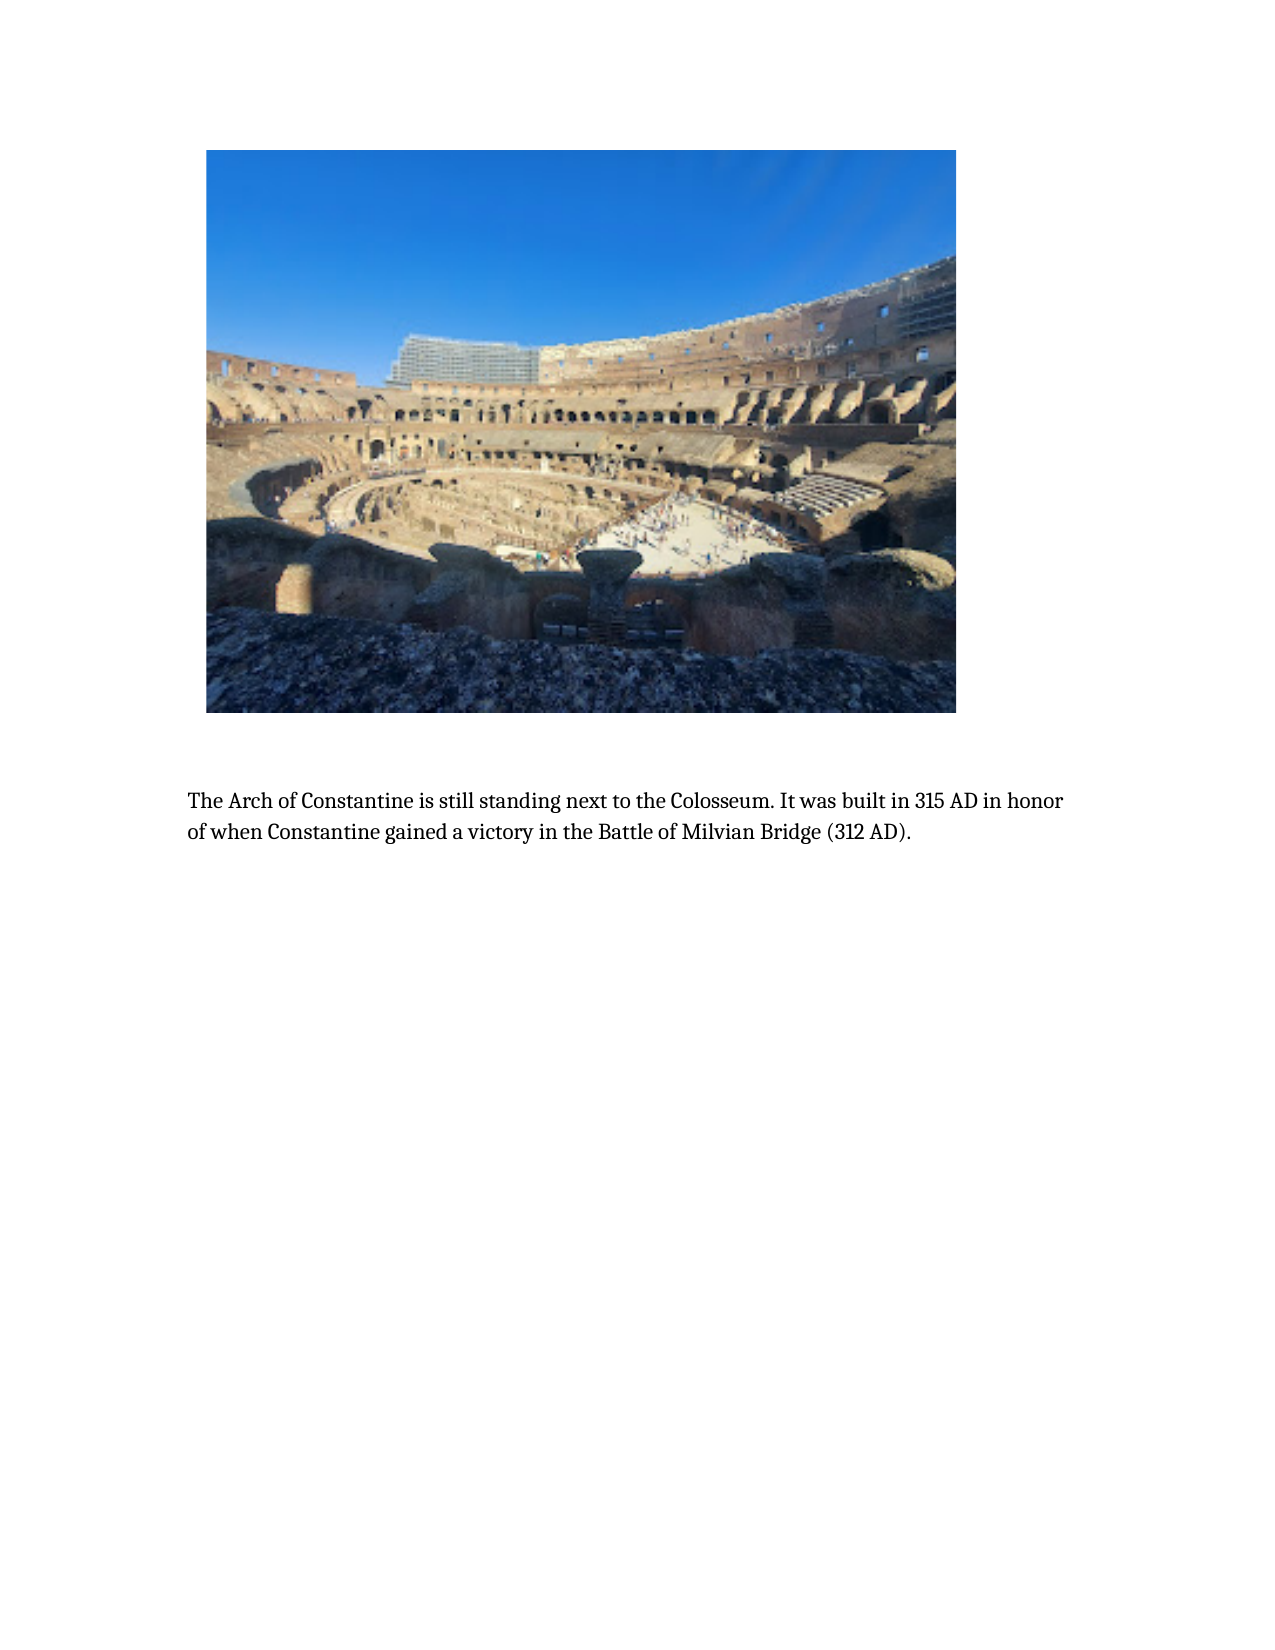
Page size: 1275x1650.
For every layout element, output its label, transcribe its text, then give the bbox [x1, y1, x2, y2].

picture [206, 150, 957, 713]
text The Arch of Constantine is still standing next to the Colosseum. It was built in 315 AD in honor of when Constantine gained a victory in the Battle of Milvian Bridge (312 AD). [187, 788, 1087, 845]
